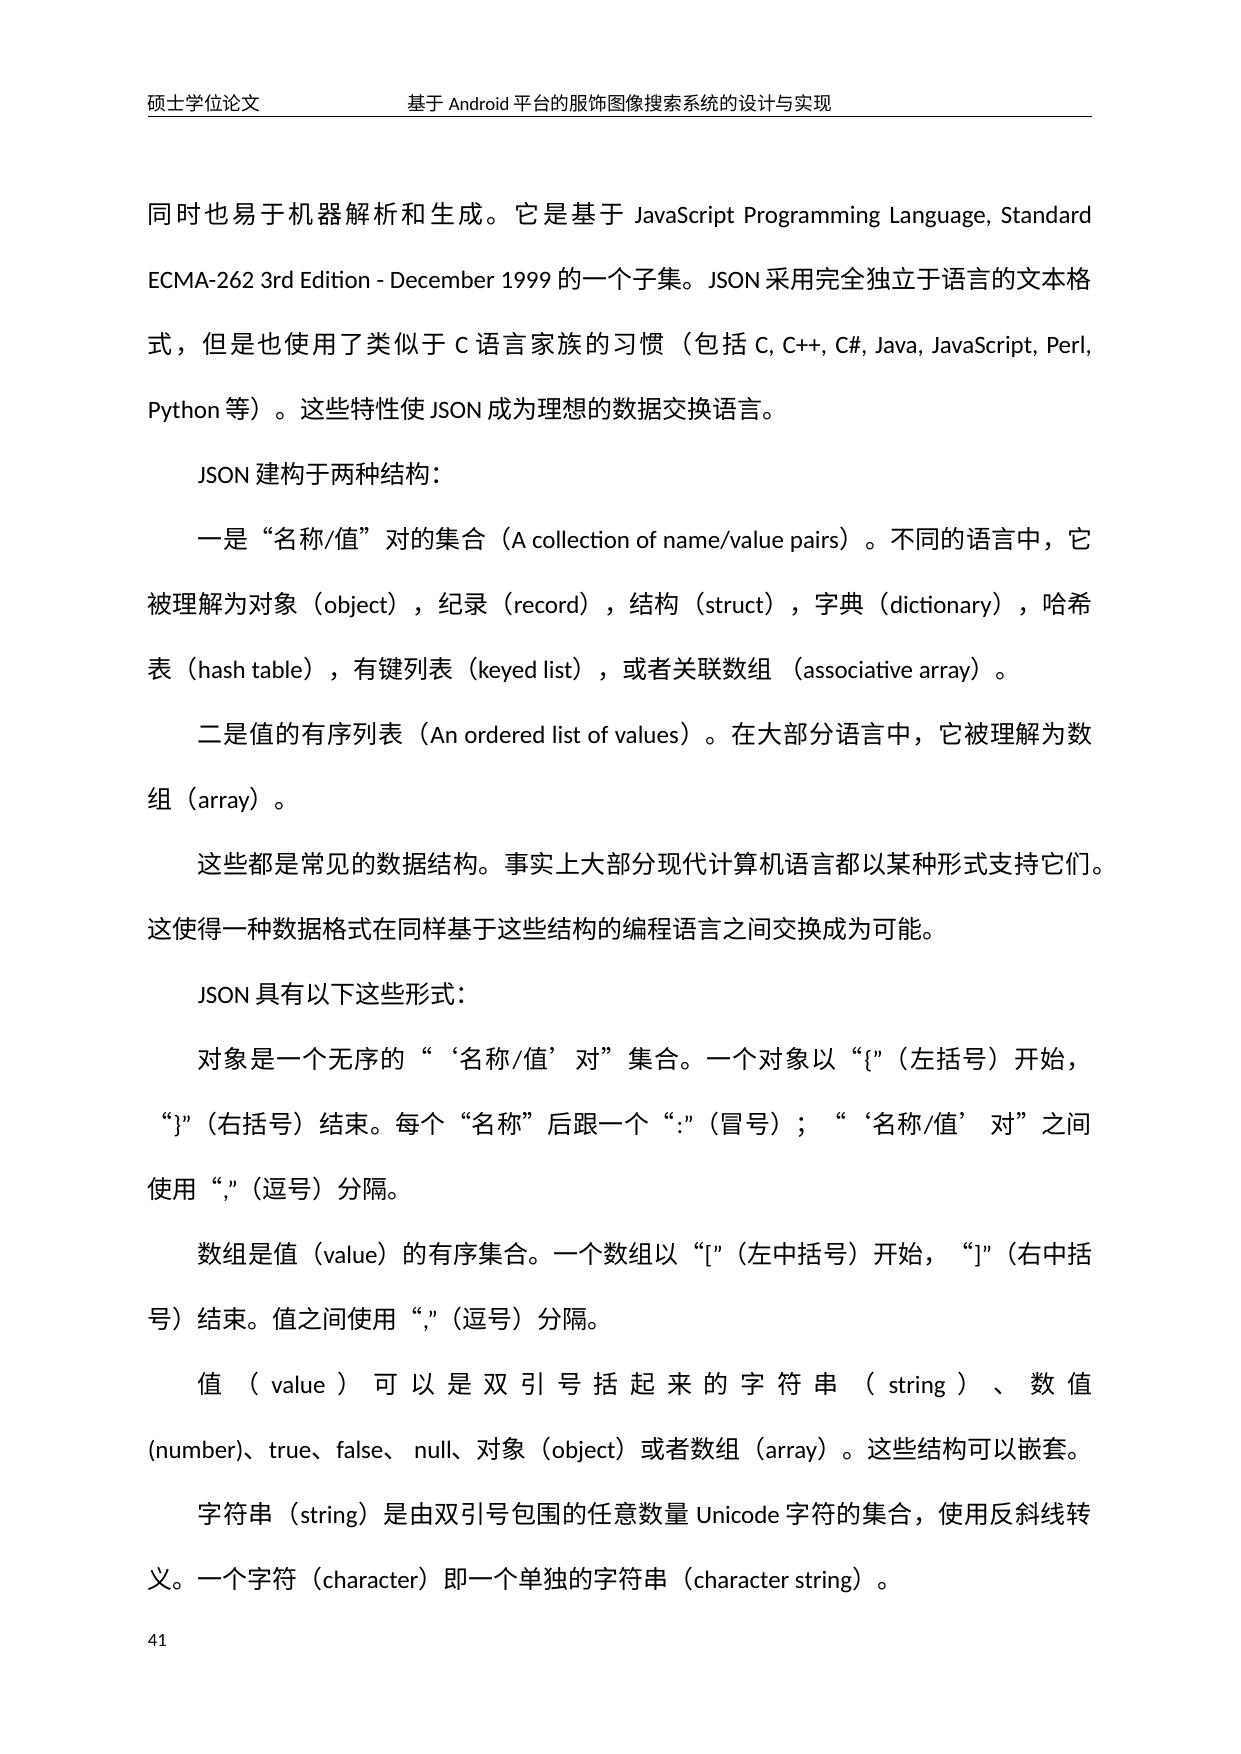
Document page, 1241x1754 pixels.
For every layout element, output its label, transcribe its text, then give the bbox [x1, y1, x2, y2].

list JSON具有以下这些形式： [148, 960, 1092, 1025]
list 对象是一个无序的“‘名称/值’对”集合。一个对象以“{”（左括号）开始，“}”（右括号）结束。每个“名称”后跟一个“:”（冒号）；“‘名称/值’ 对”之间使用“,”（逗号）分隔。 [148, 1025, 1092, 1220]
list 一是“名称/值”对的集合（A collection of name/value pairs）。不同的语言中，它被理解为对象（object），纪录（record），结构（struct），字典（dictionary），哈希表（hash table），有键列表（keyed list），或者关联数组 （associative array）。 [148, 505, 1092, 700]
list JSON建构于两种结构： [148, 440, 1092, 505]
list 这些都是常见的数据结构。事实上大部分现代计算机语言都以某种形式支持它们。这使得一种数据格式在同样基于这些结构的编程语言之间交换成为可能。 [148, 830, 1092, 960]
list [148, 180, 1092, 440]
list 数组是值（value）的有序集合。一个数组以“[”（左中括号）开始，“]”（右中括号）结束。值之间使用“,”（逗号）分隔。 [148, 1220, 1092, 1350]
list 字符串（string）是由双引号包围的任意数量Unicode字符的集合，使用反斜线转义。一个字符（character）即一个单独的字符串（character string）。 [148, 1480, 1092, 1610]
list 值（value）可以是双引号括起来的字符串（string）、数值(number)、true、false、 null、对象（object）或者数组（array）。这些结构可以嵌套。 [148, 1350, 1092, 1480]
list 二是值的有序列表（An ordered list of values）。在大部分语言中，它被理解为数组（array）。 [148, 700, 1092, 830]
